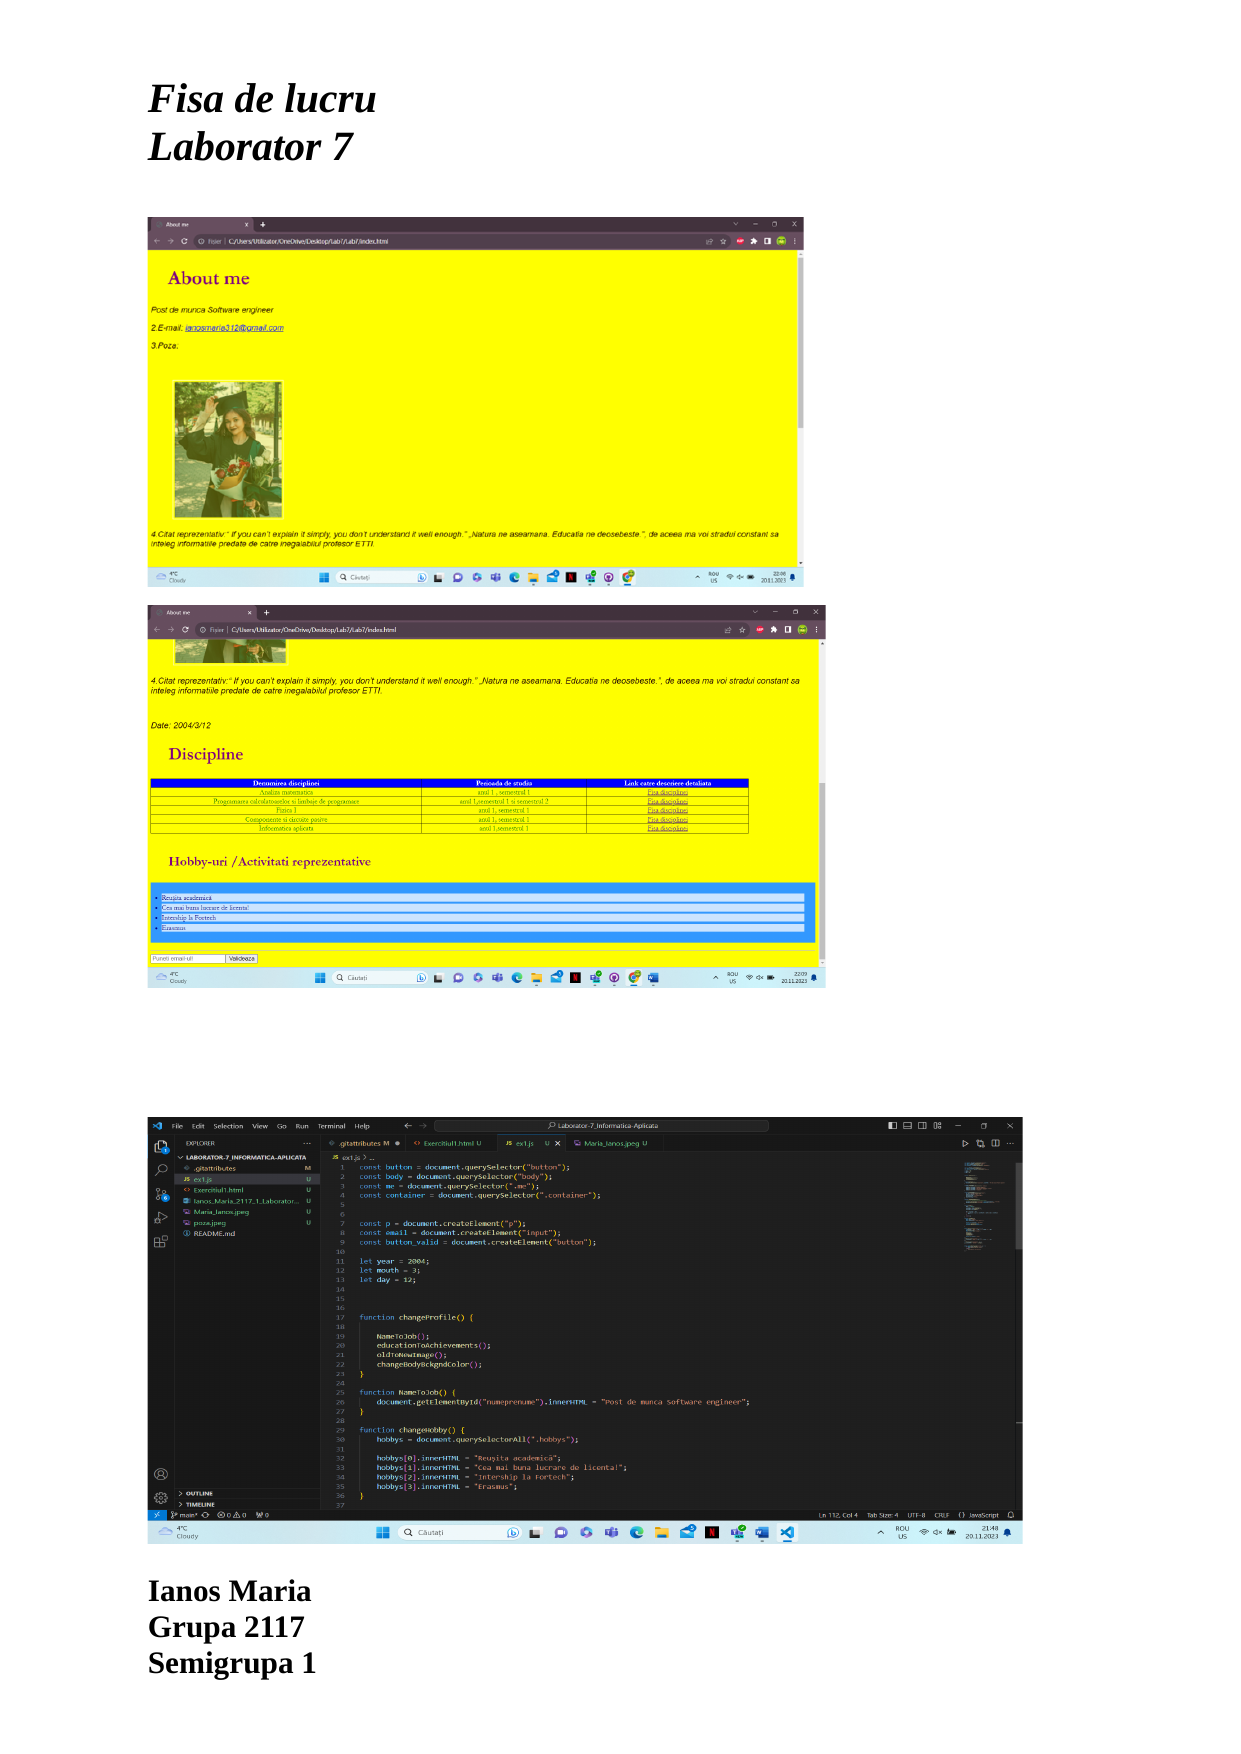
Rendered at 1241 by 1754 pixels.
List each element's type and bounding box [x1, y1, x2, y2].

picture [147, 1117, 1023, 1544]
picture [147, 217, 804, 587]
picture [147, 605, 826, 988]
